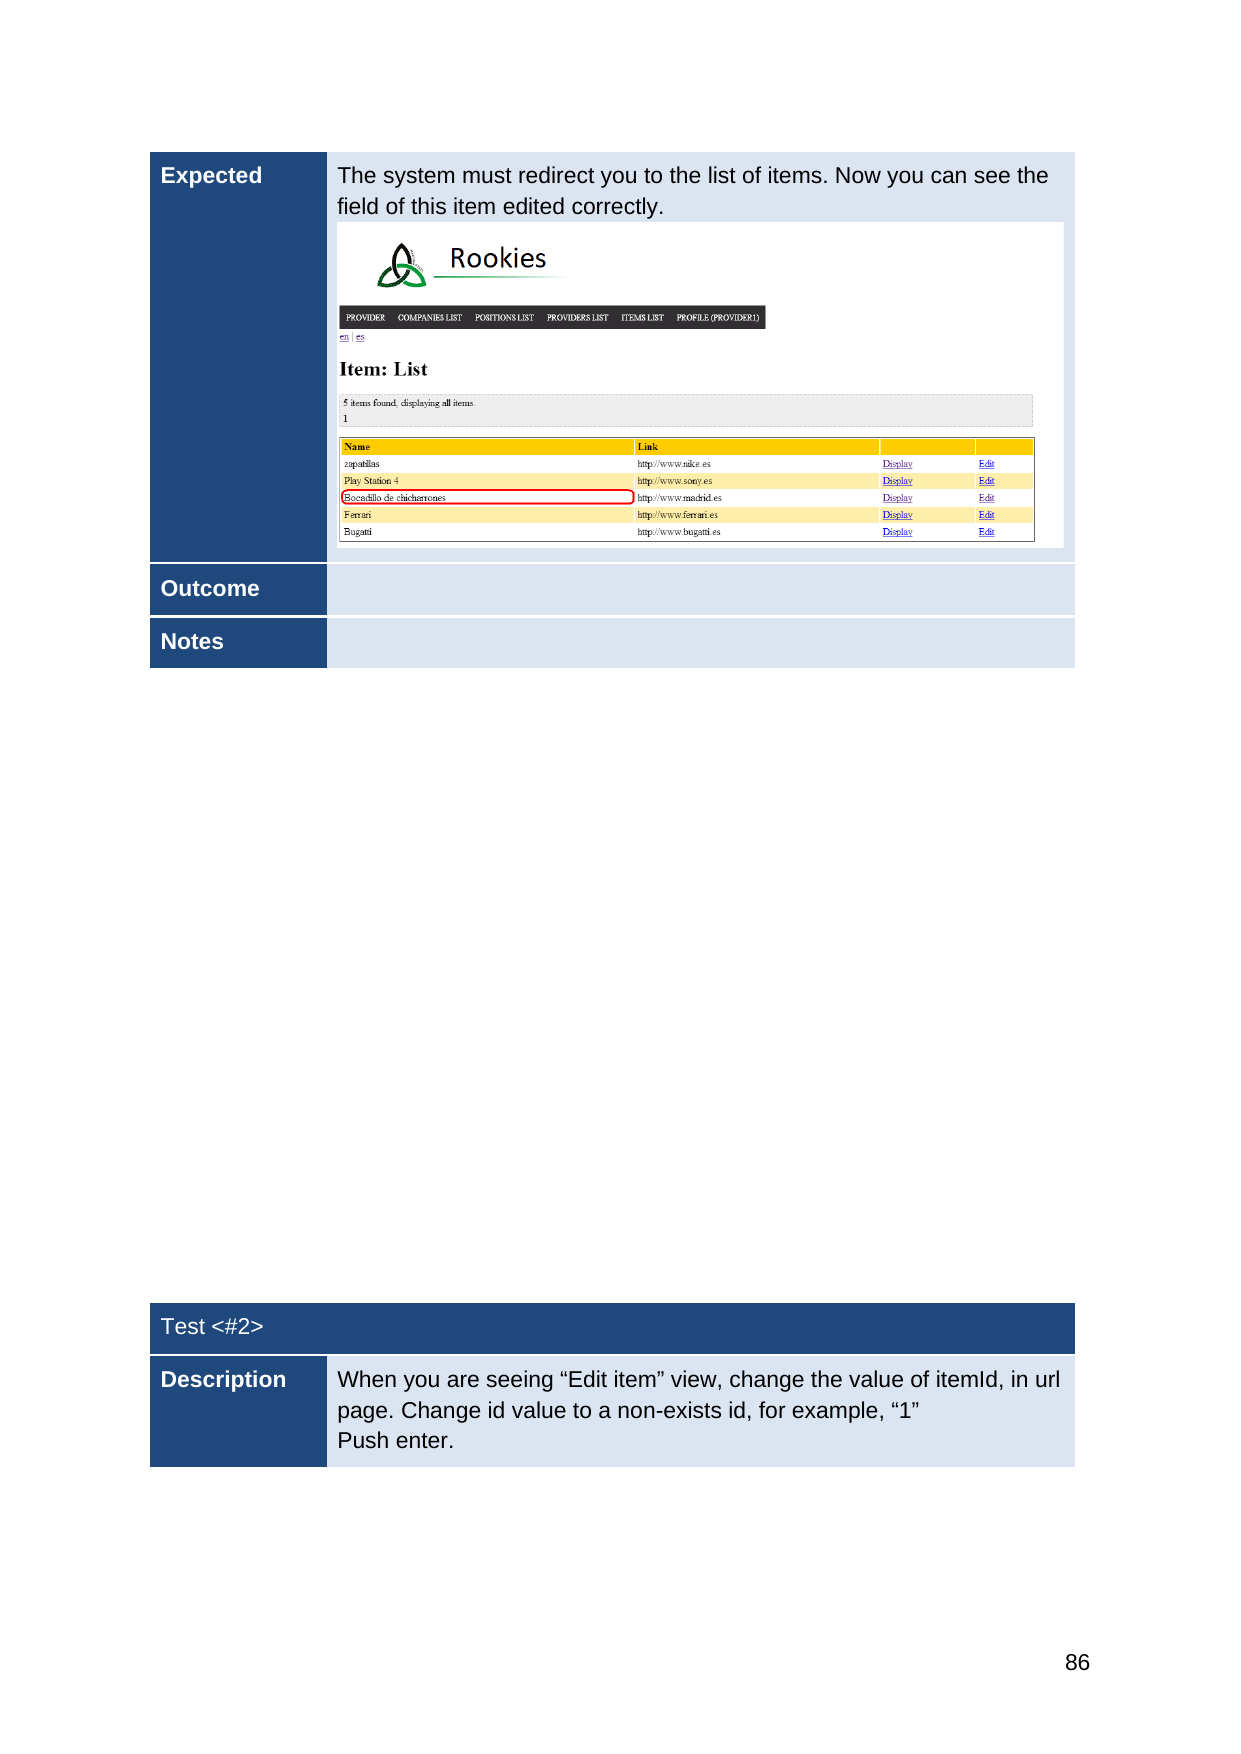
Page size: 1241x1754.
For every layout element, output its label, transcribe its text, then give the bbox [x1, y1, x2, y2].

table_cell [327, 1356, 1075, 1467]
table_cell Description [150, 1356, 327, 1467]
table_cell Expected [150, 152, 327, 562]
table_cell Notes [150, 618, 327, 668]
table_cell [327, 618, 1075, 668]
table_header Test <#2> [150, 1303, 1075, 1354]
table_cell [327, 564, 1075, 615]
picture [337, 222, 1064, 548]
table_cell Outcome [150, 564, 327, 615]
table_cell The system must redirect you to the list of items. Now you can see the field of this item edited correctly. [327, 152, 1075, 562]
